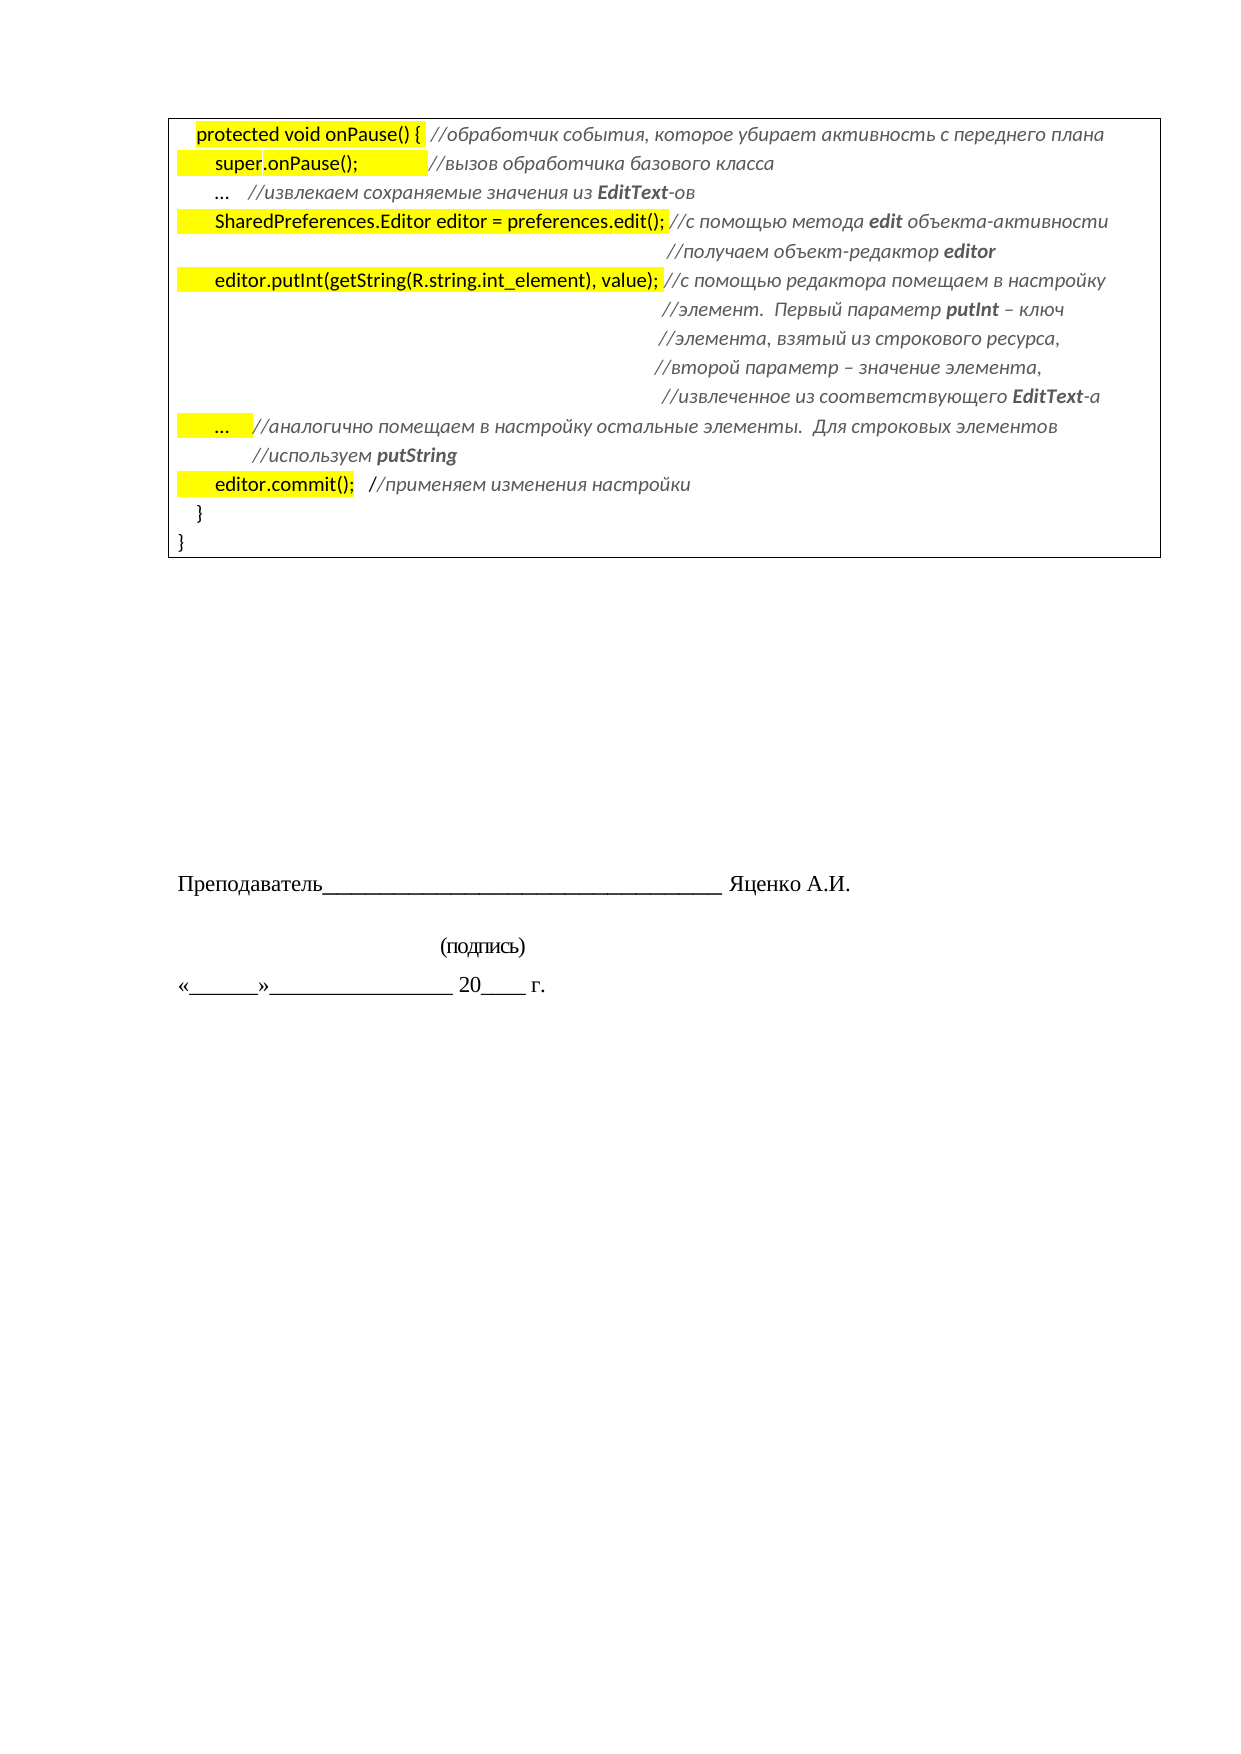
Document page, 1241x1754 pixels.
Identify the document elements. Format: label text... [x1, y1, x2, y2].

text editor.commit(); //применяем изменения настройки [169, 468, 1160, 497]
text super.onPause(); //вызов обработчика базового класса [169, 147, 1160, 176]
text //второй параметр – значение элемента, [169, 351, 1160, 380]
text protected void onPause() { //обработчик события, которое убирает активность с переднего плана [169, 119, 1160, 147]
text //получаем объект-редактор editor [169, 235, 1160, 263]
text SharedPreferences.Editor editor = preferences.edit(); //с помощью метода edit объекта-активности [169, 206, 1160, 234]
text //элемент. Первый параметр putInt – ключ //элемента, взятый из строкового ресурса, [169, 293, 1160, 351]
text //извлеченное из соответствующего EditText-а [169, 381, 1160, 409]
text (подпись) «______»________________ 20____ г. [178, 923, 864, 1001]
text … //извлекаем сохраняемые значения из EditText-ов [169, 176, 1160, 205]
text Преподаватель Яценко А.И. [177, 871, 1152, 897]
text //используем putString [169, 439, 1160, 467]
text } [169, 526, 1160, 557]
text editor.putInt(getString(R.string.int_element), value); //с помощью редактора помещаем в настройку [169, 264, 1160, 292]
text … //аналогично помещаем в настройку остальные элементы. Для строковых элементов [169, 410, 1160, 438]
text } [169, 497, 1160, 526]
